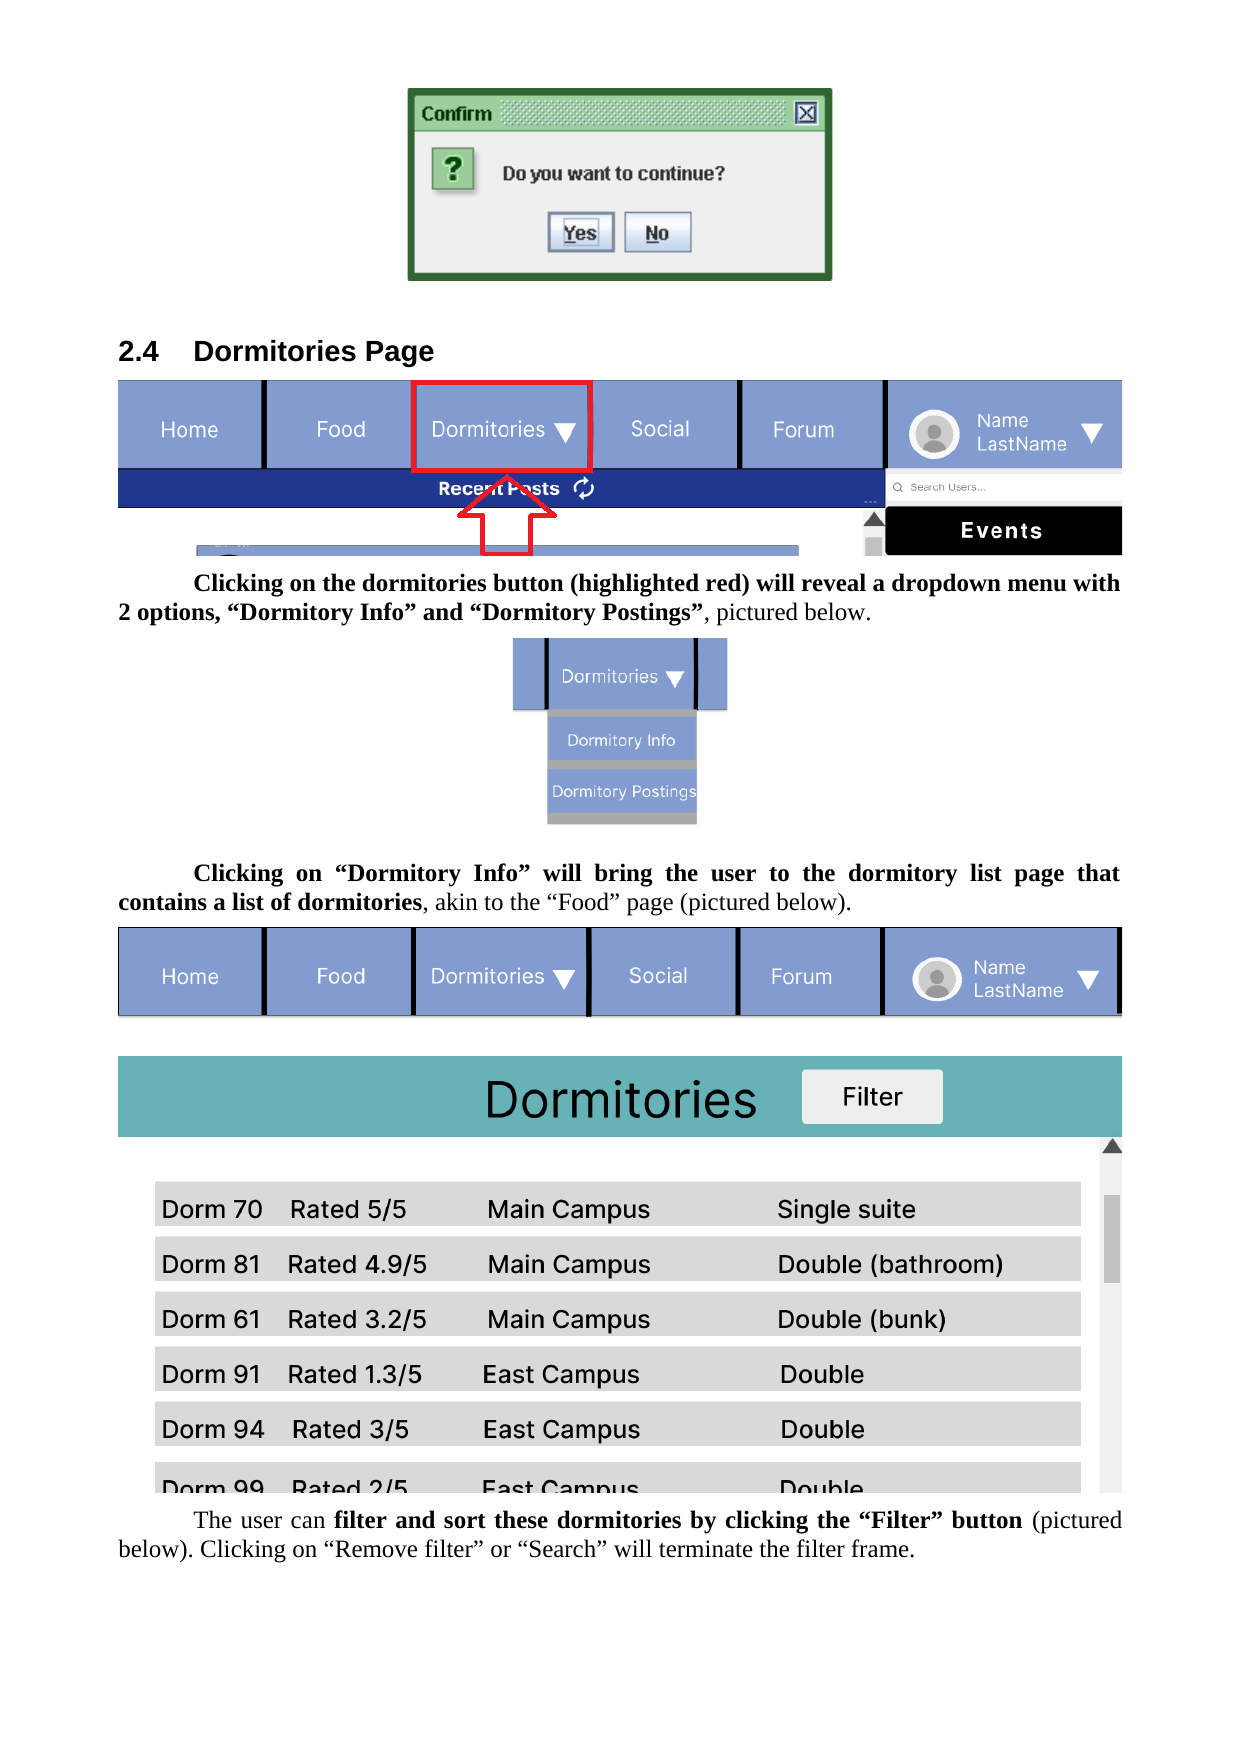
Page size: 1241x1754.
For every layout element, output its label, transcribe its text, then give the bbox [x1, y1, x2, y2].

picture [512, 638, 728, 846]
text Clicking on the dormitories button (highlighted red) will reveal a dropdown menu with 2 options, “Dormitory Info” and “Dormitory Postings”, pictured below. [118, 568, 1122, 626]
subtitle Dormitories Page [118, 334, 1122, 368]
picture [407, 88, 833, 281]
text Clicking on “Dormitory Info” will bring the user to the dormitory list page that contains a list of dormitories, akin to the “Food” page (pictured below). [118, 858, 1122, 915]
text The user can filter and sort these dormitories by clicking the “Filter” button (pictured below). Clicking on “Remove filter” or “Search” will terminate the filter frame. [118, 1505, 1122, 1562]
picture [118, 380, 1123, 556]
picture [118, 927, 1123, 1493]
